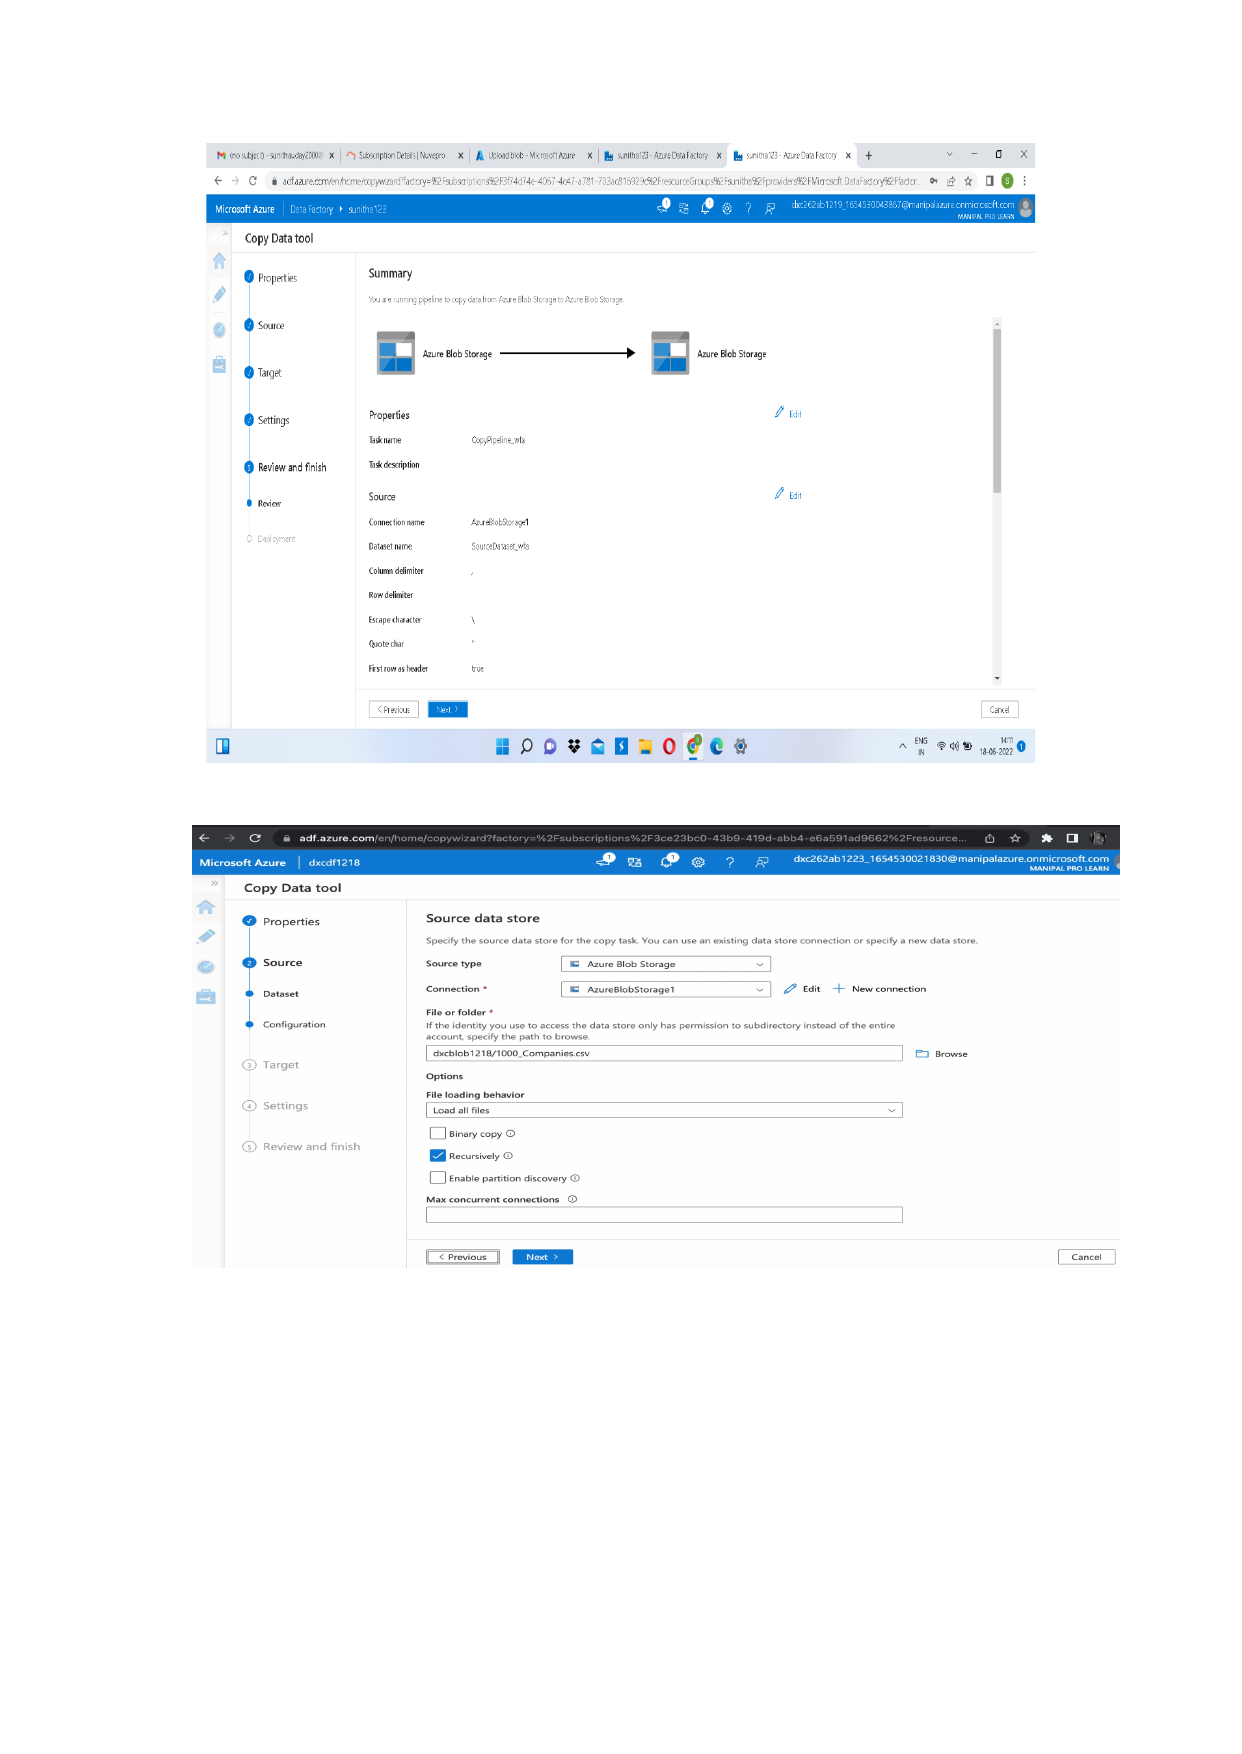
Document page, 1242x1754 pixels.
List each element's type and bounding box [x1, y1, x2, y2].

picture [192, 825, 1120, 1268]
picture [206, 143, 1036, 763]
